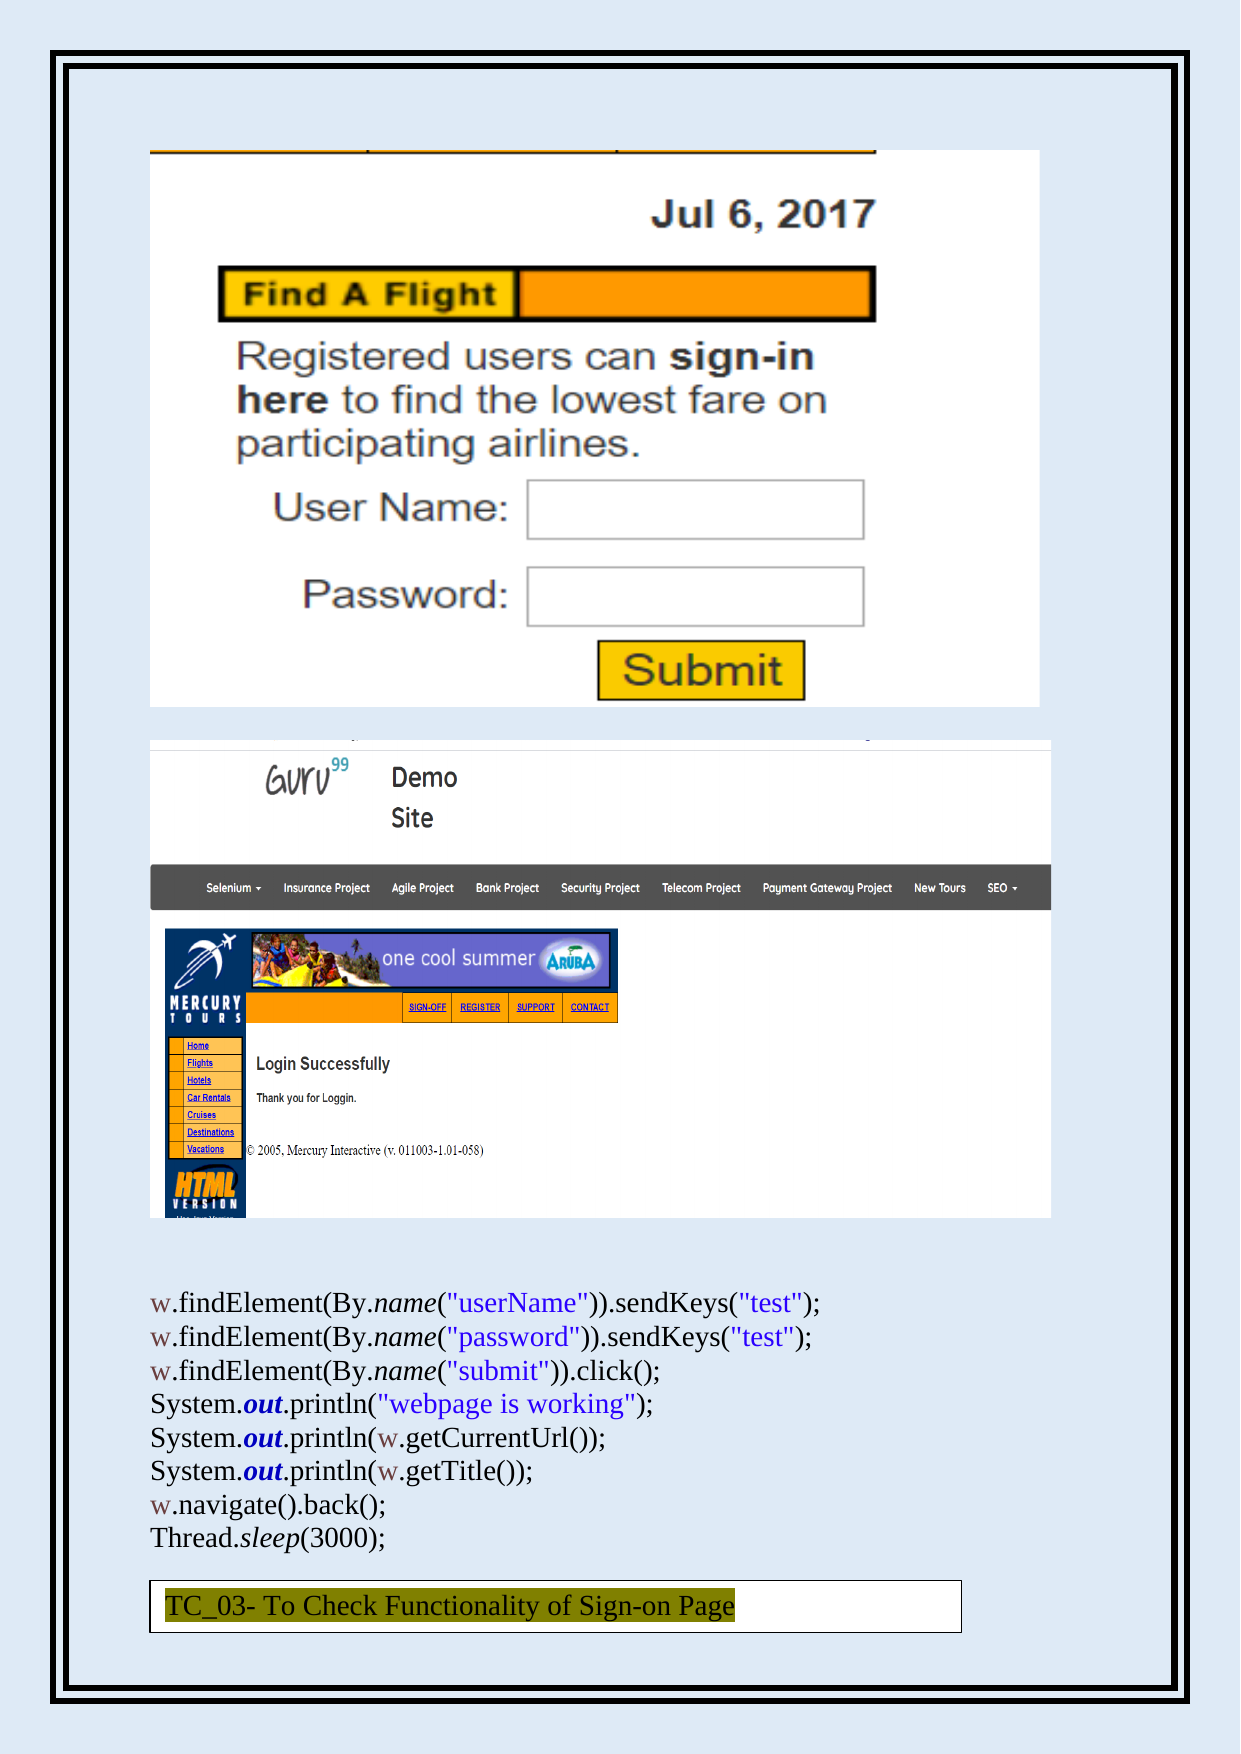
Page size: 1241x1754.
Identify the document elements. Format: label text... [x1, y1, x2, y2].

text System.out.println(w.getTitle()); [150, 1453, 1090, 1487]
text w.navigate().back(); [150, 1487, 1090, 1520]
text Thread.sleep(3000); [150, 1520, 1090, 1554]
text w.findElement(By.name("userName")).sendKeys("test"); [150, 1286, 1090, 1319]
text System.out.println(w.getCurrentUrl()); [150, 1420, 1090, 1453]
text w.findElement(By.name("submit")).click(); [150, 1353, 1090, 1386]
text System.out.println("webpage is working"); [150, 1386, 1090, 1420]
picture [150, 150, 1040, 707]
text w.findElement(By.name("password")).sendKeys("test"); [150, 1319, 1090, 1353]
picture [150, 740, 1052, 1218]
